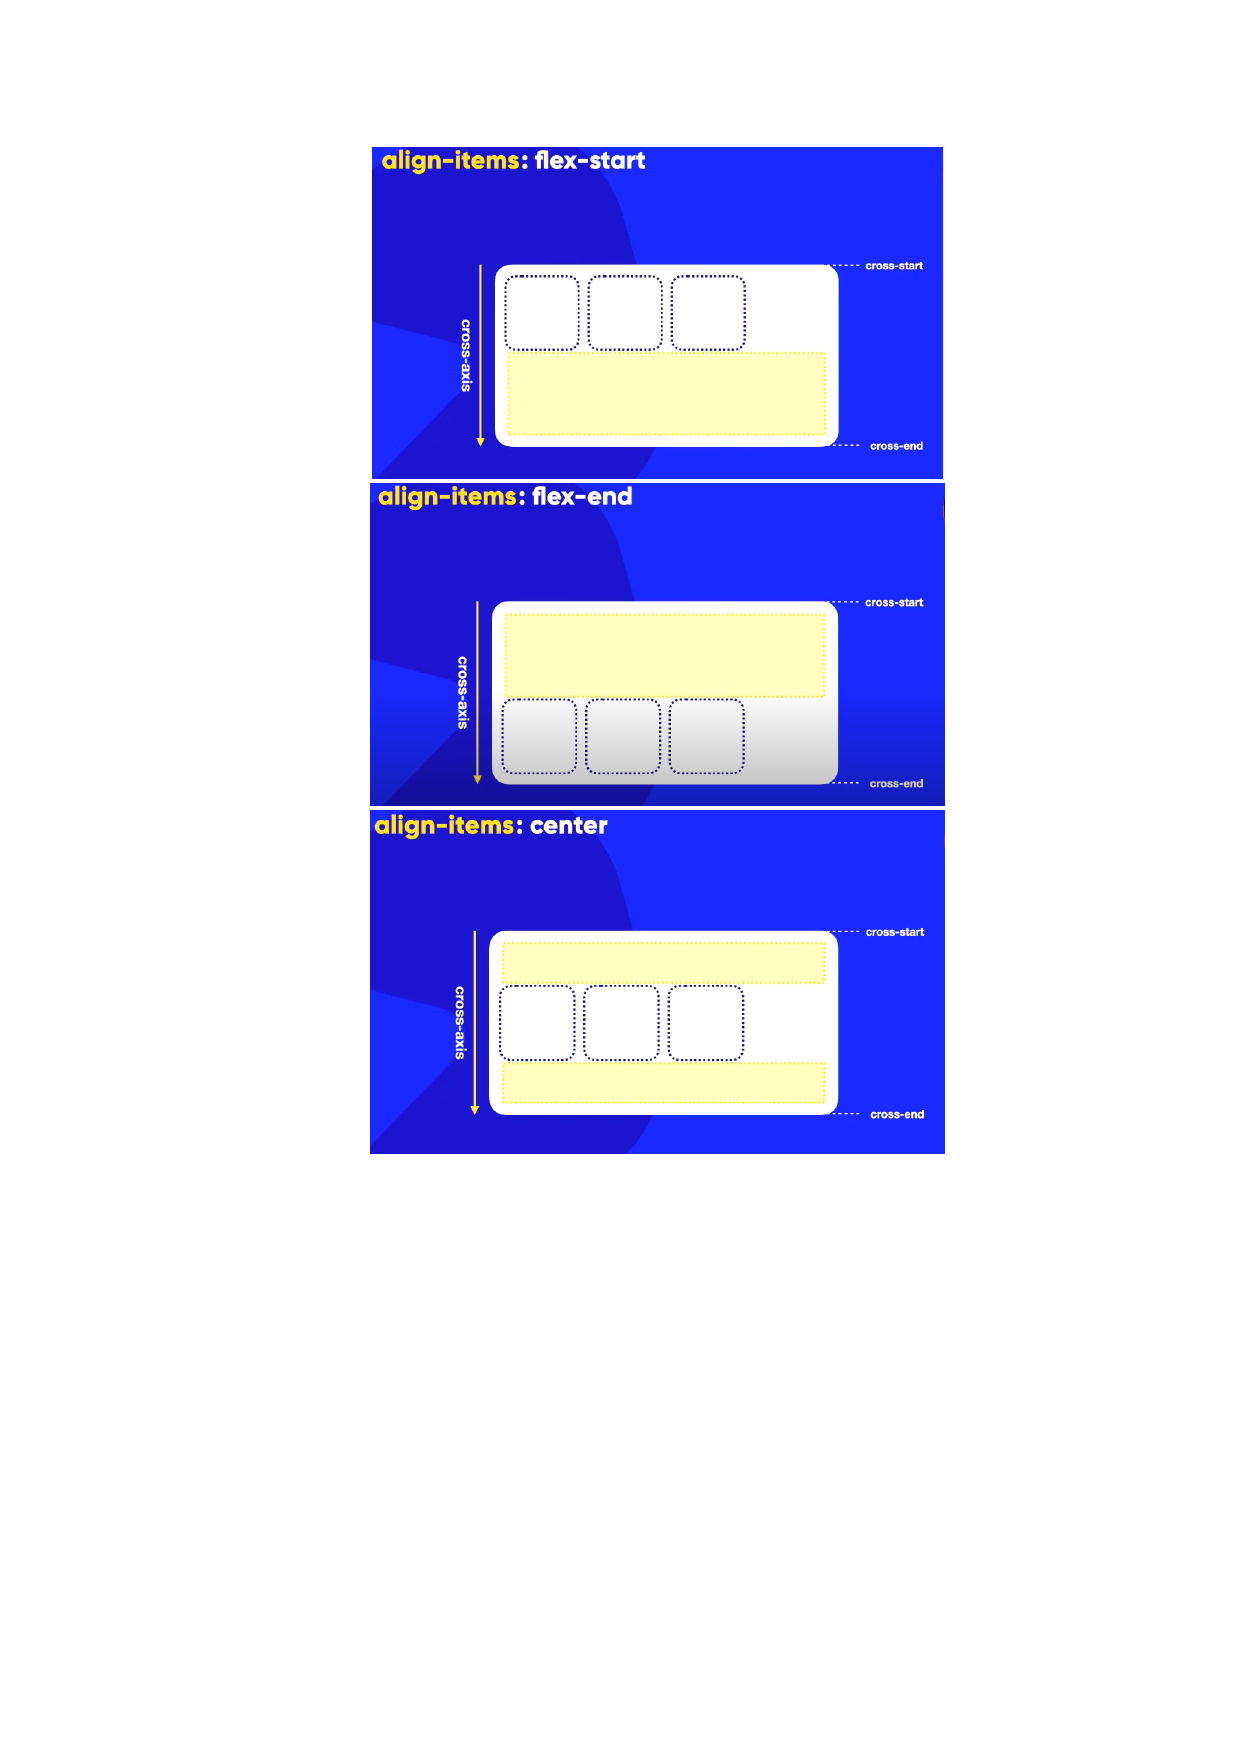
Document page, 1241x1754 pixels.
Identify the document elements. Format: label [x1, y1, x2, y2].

picture [370, 483, 945, 806]
picture [372, 147, 944, 479]
picture [370, 810, 945, 1154]
